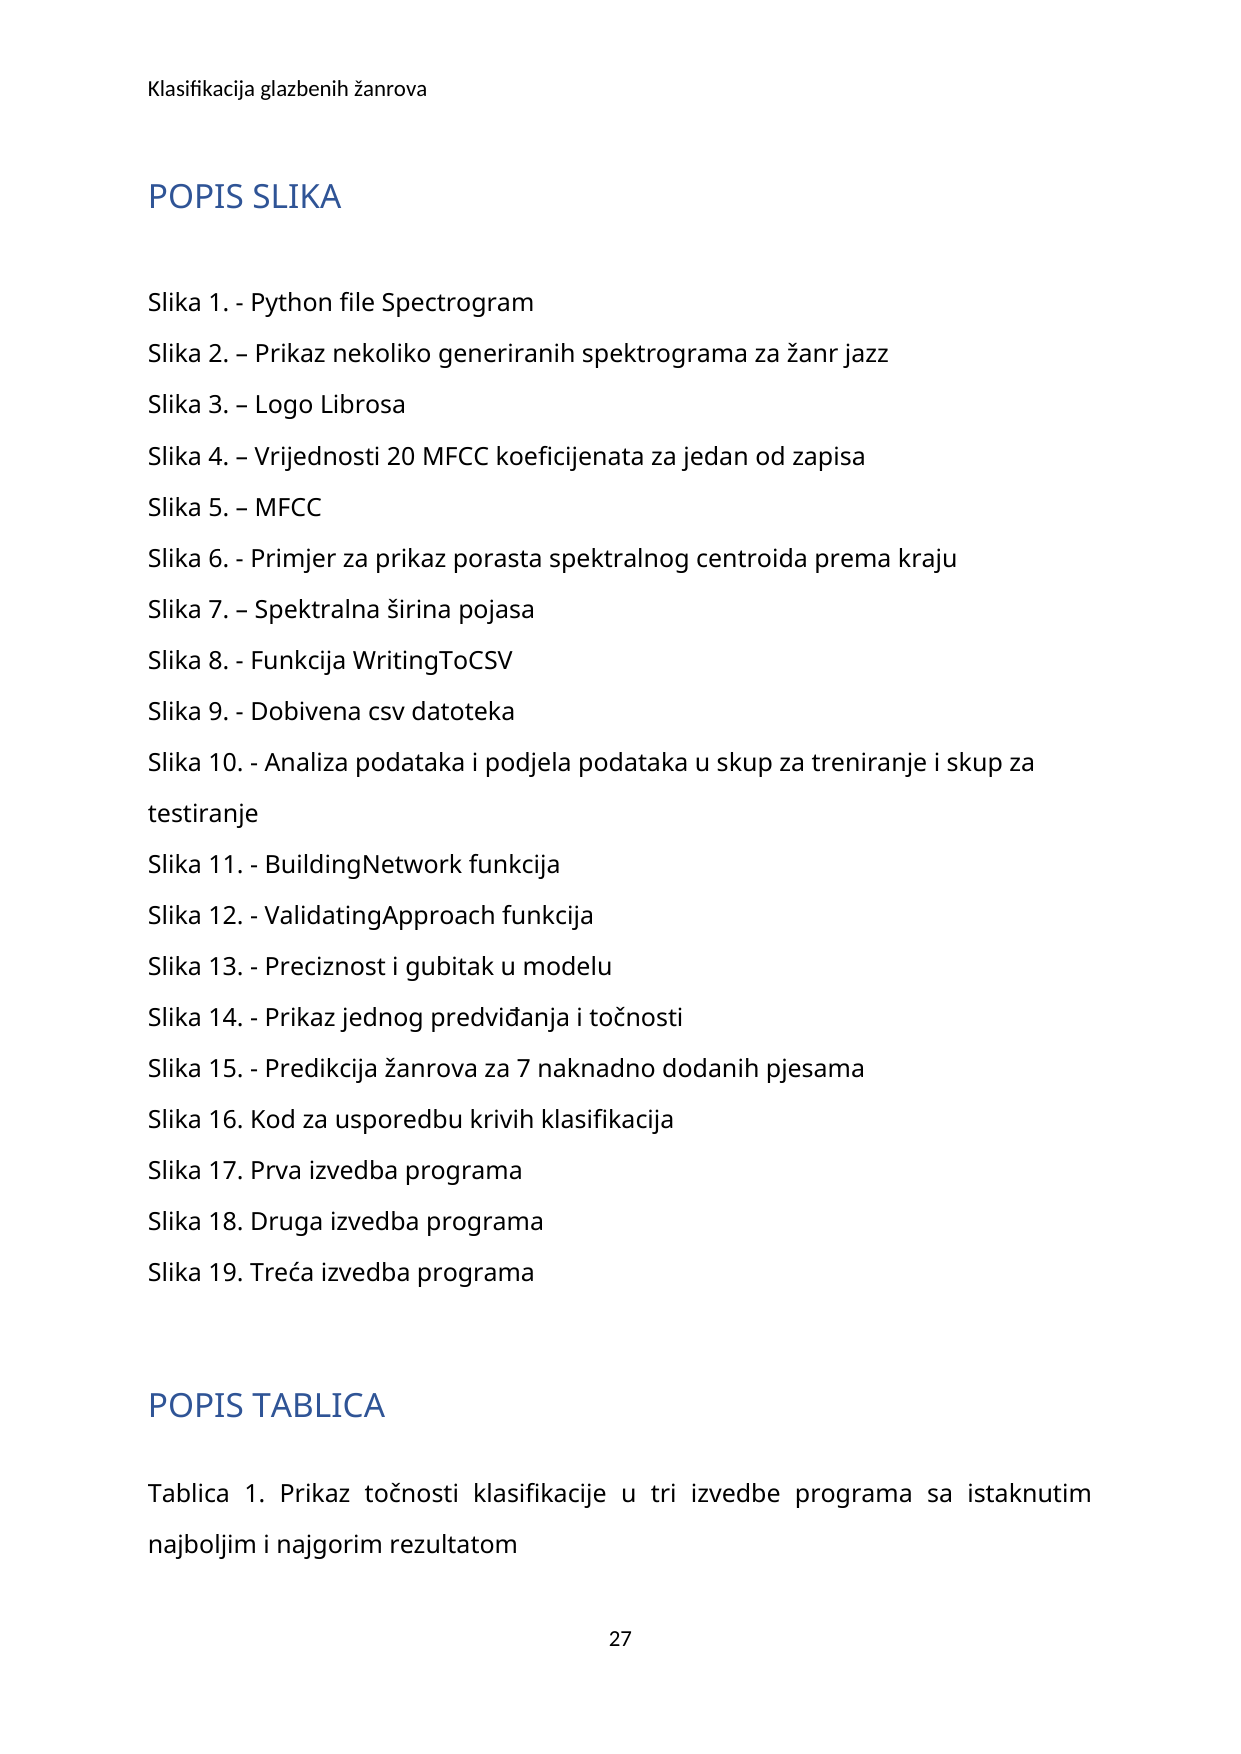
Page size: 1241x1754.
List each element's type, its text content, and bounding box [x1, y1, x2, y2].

text Slika 18. Druga izvedba programa [148, 1204, 1093, 1238]
text Slika 19. Treća izvedba programa [148, 1255, 1093, 1289]
text Slika 16. Kod za usporedbu krivih klasifikacija [148, 1102, 1093, 1136]
subtitle POPIS TABLICA [148, 1382, 1093, 1427]
text Slika 6. - Primjer za prikaz porasta spektralnog centroida prema kraju [148, 540, 1093, 574]
subtitle POPIS SLIKA [148, 173, 1093, 218]
text Slika 4. – Vrijednosti 20 MFCC koeficijenata za jedan od zapisa [148, 438, 1093, 472]
text Slika 10. - Analiza podataka i podjela podataka u skup za treniranje i skup za testiranje [148, 744, 1093, 829]
text Slika 15. - Predikcija žanrova za 7 naknadno dodanih pjesama [148, 1051, 1093, 1085]
text Slika 14. - Prikaz jednog predviđanja i točnosti [148, 1000, 1093, 1034]
text Slika 3. – Logo Librosa [148, 387, 1093, 421]
text Slika 12. - ValidatingApproach funkcija [148, 898, 1093, 932]
text Slika 17. Prva izvedba programa [148, 1153, 1093, 1187]
text Slika 13. - Preciznost i gubitak u modelu [148, 949, 1093, 983]
text Slika 1. - Python file Spectrogram [148, 285, 1093, 319]
text Slika 7. – Spektralna širina pojasa [148, 591, 1093, 625]
text Slika 11. - BuildingNetwork funkcija [148, 847, 1093, 881]
text Slika 9. - Dobivena csv datoteka [148, 693, 1093, 727]
text Slika 2. – Prikaz nekoliko generiranih spektrograma za žanr jazz [148, 336, 1093, 370]
text Slika 8. - Funkcija WritingToCSV [148, 642, 1093, 676]
text Slika 5. – MFCC [148, 489, 1093, 523]
text Tablica 1. Prikaz točnosti klasifikacije u tri izvedbe programa sa istaknutim najboljim i najgorim rezultatom [148, 1476, 1093, 1561]
